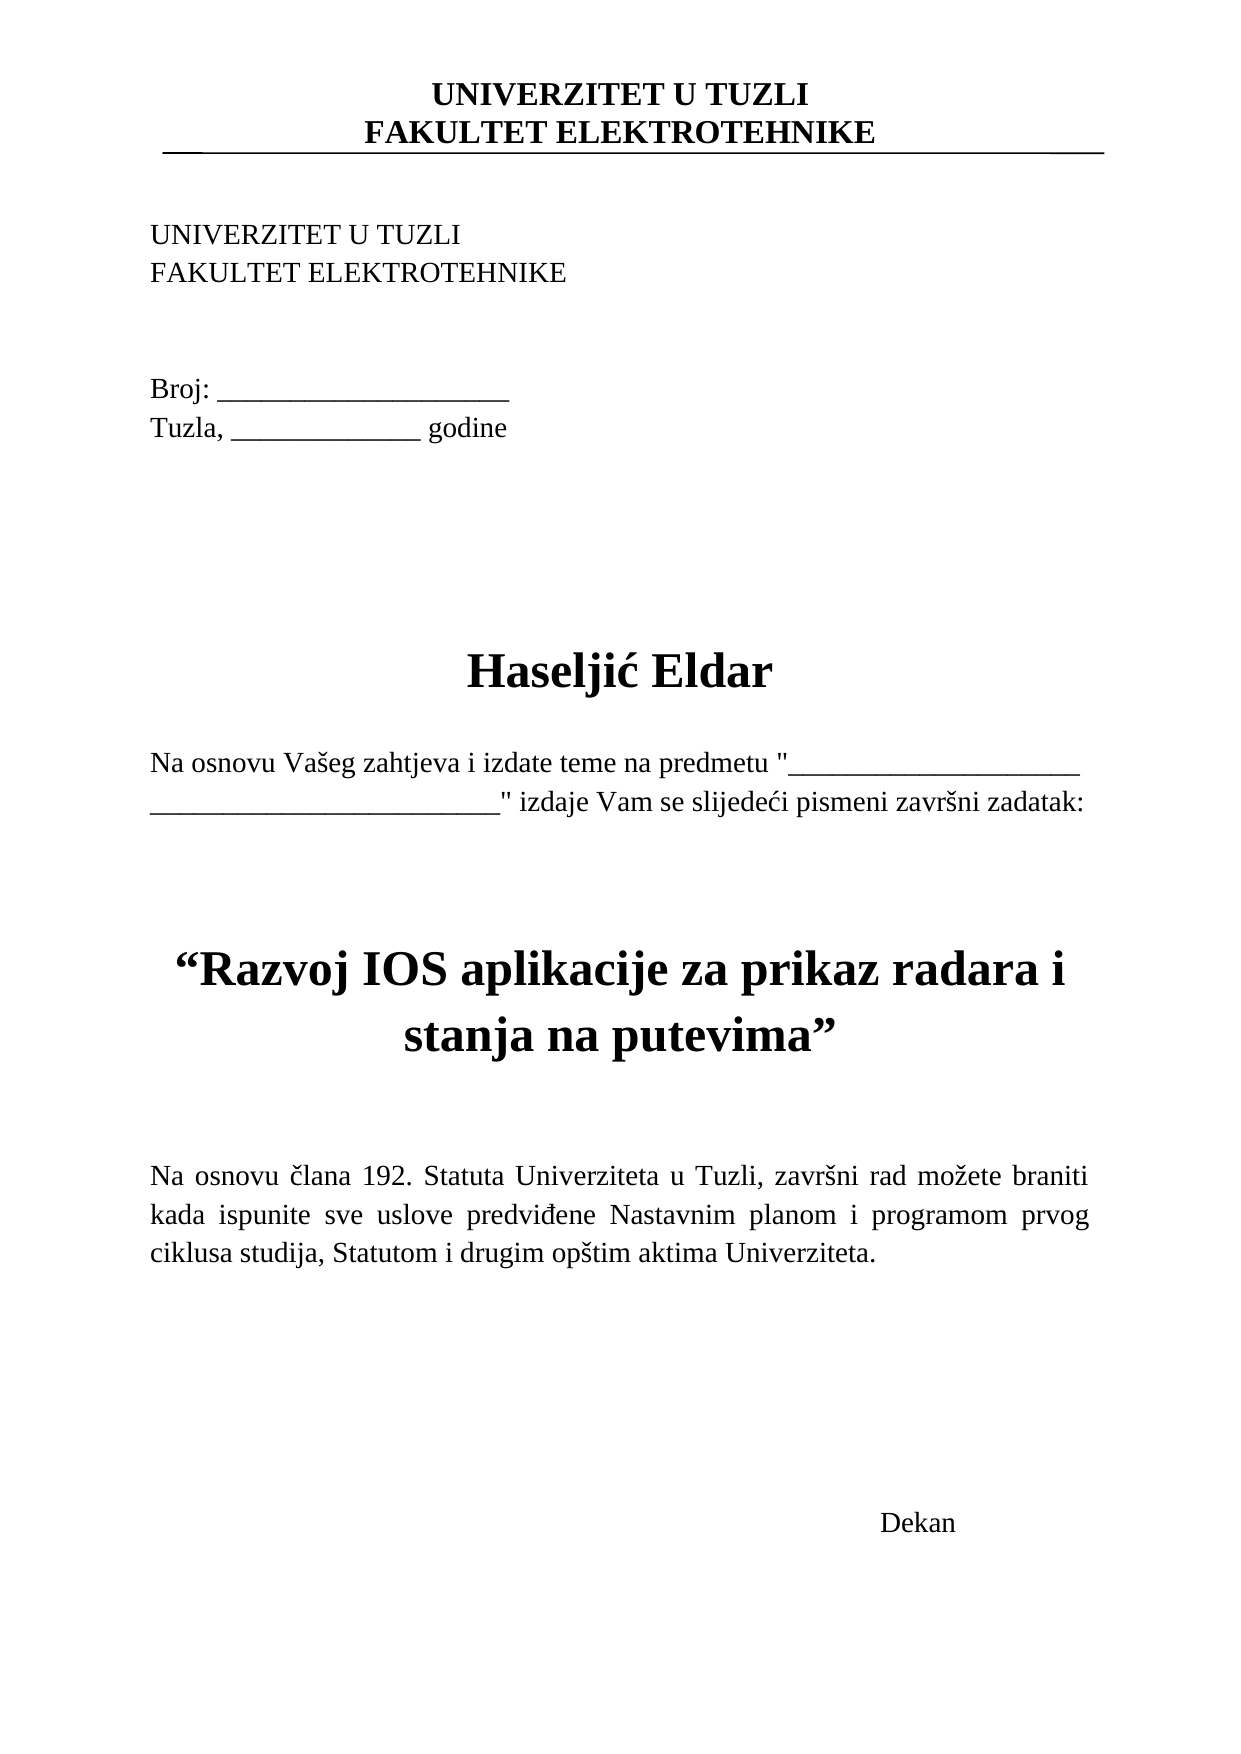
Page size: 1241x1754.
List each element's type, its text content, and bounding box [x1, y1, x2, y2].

text UNIVERZITET U TUZLI FAKULTET ELEKTROTEHNIKE [150, 217, 1090, 289]
text Haseljić Eldar [150, 641, 1090, 698]
text Broj: ____________________ Tuzla, _____________ godine [150, 371, 1090, 443]
text Na osnovu člana 192. Statuta Univerziteta u Tuzli, završni rad možete braniti kada ispunite sve uslove predviđene Nastavnim planom i programom prvog ciklusa studija, Statutom i drugim opštim aktima Univerziteta. [150, 1158, 1090, 1269]
text Dekan [150, 1505, 1090, 1539]
text Na osnovu Vašeg zahtjeva i izdate teme na predmetu "____________________ [150, 746, 1090, 779]
text “Razvoj IOS aplikacije za prikaz radara i stanja na putevima” [150, 938, 1090, 1062]
text ________________________" izdaje Vam se slijedeći pismeni završni zadatak: [150, 784, 1090, 818]
